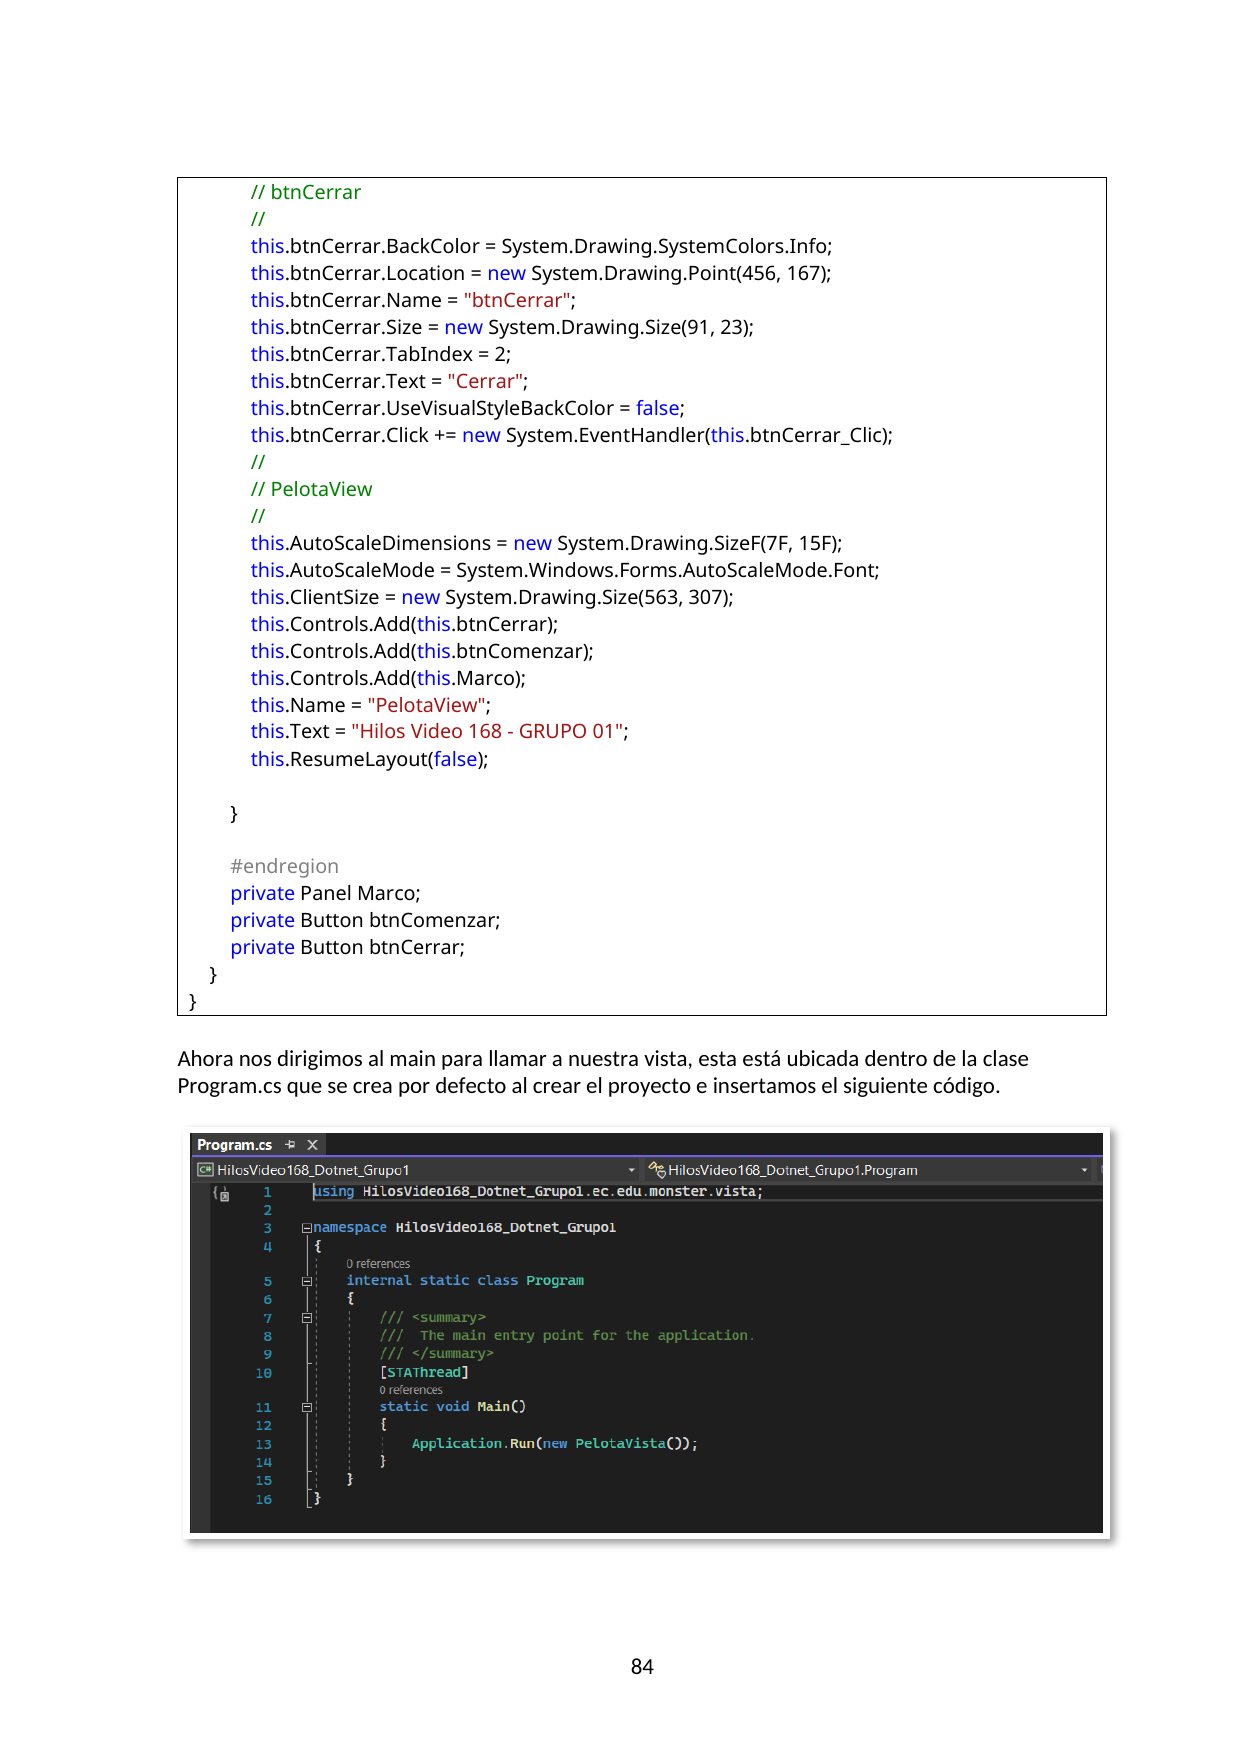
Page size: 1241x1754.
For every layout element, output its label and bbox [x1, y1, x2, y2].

picture [190, 1133, 1103, 1533]
